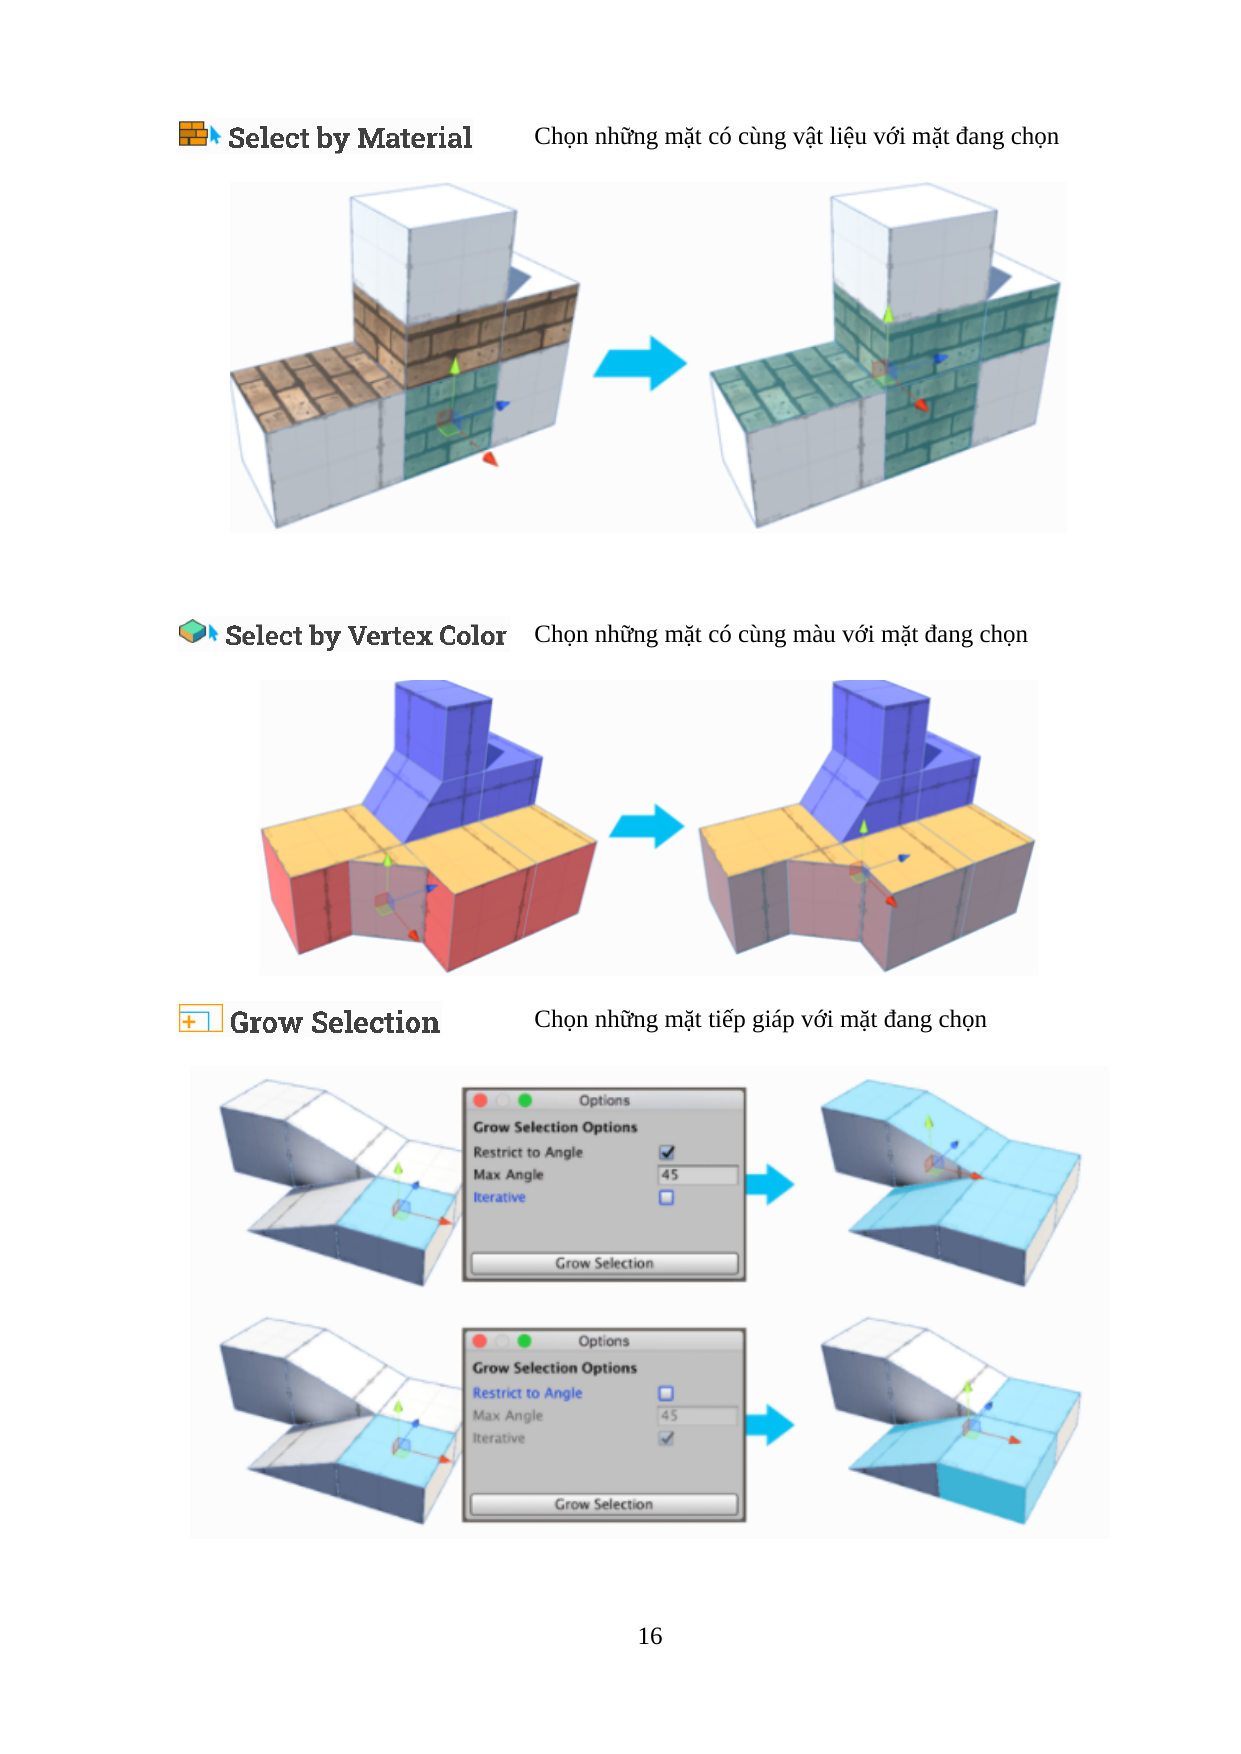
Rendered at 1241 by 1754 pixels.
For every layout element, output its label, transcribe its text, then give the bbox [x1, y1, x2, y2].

picture [258, 680, 1041, 977]
table_header [166, 118, 523, 158]
picture [177, 1001, 442, 1037]
table_header Chọn những mặt tiếp giáp với mặt đang chọn [523, 1001, 1133, 1041]
picture [177, 616, 511, 652]
table_header Chọn những mặt có cùng màu với mặt đang chọn [523, 616, 1133, 656]
table_header [166, 1001, 523, 1041]
picture [177, 118, 474, 154]
picture [190, 1066, 1110, 1539]
table_header [166, 616, 523, 656]
table_header Chọn những mặt có cùng vật liệu với mặt đang chọn [523, 118, 1133, 158]
picture [230, 182, 1070, 538]
